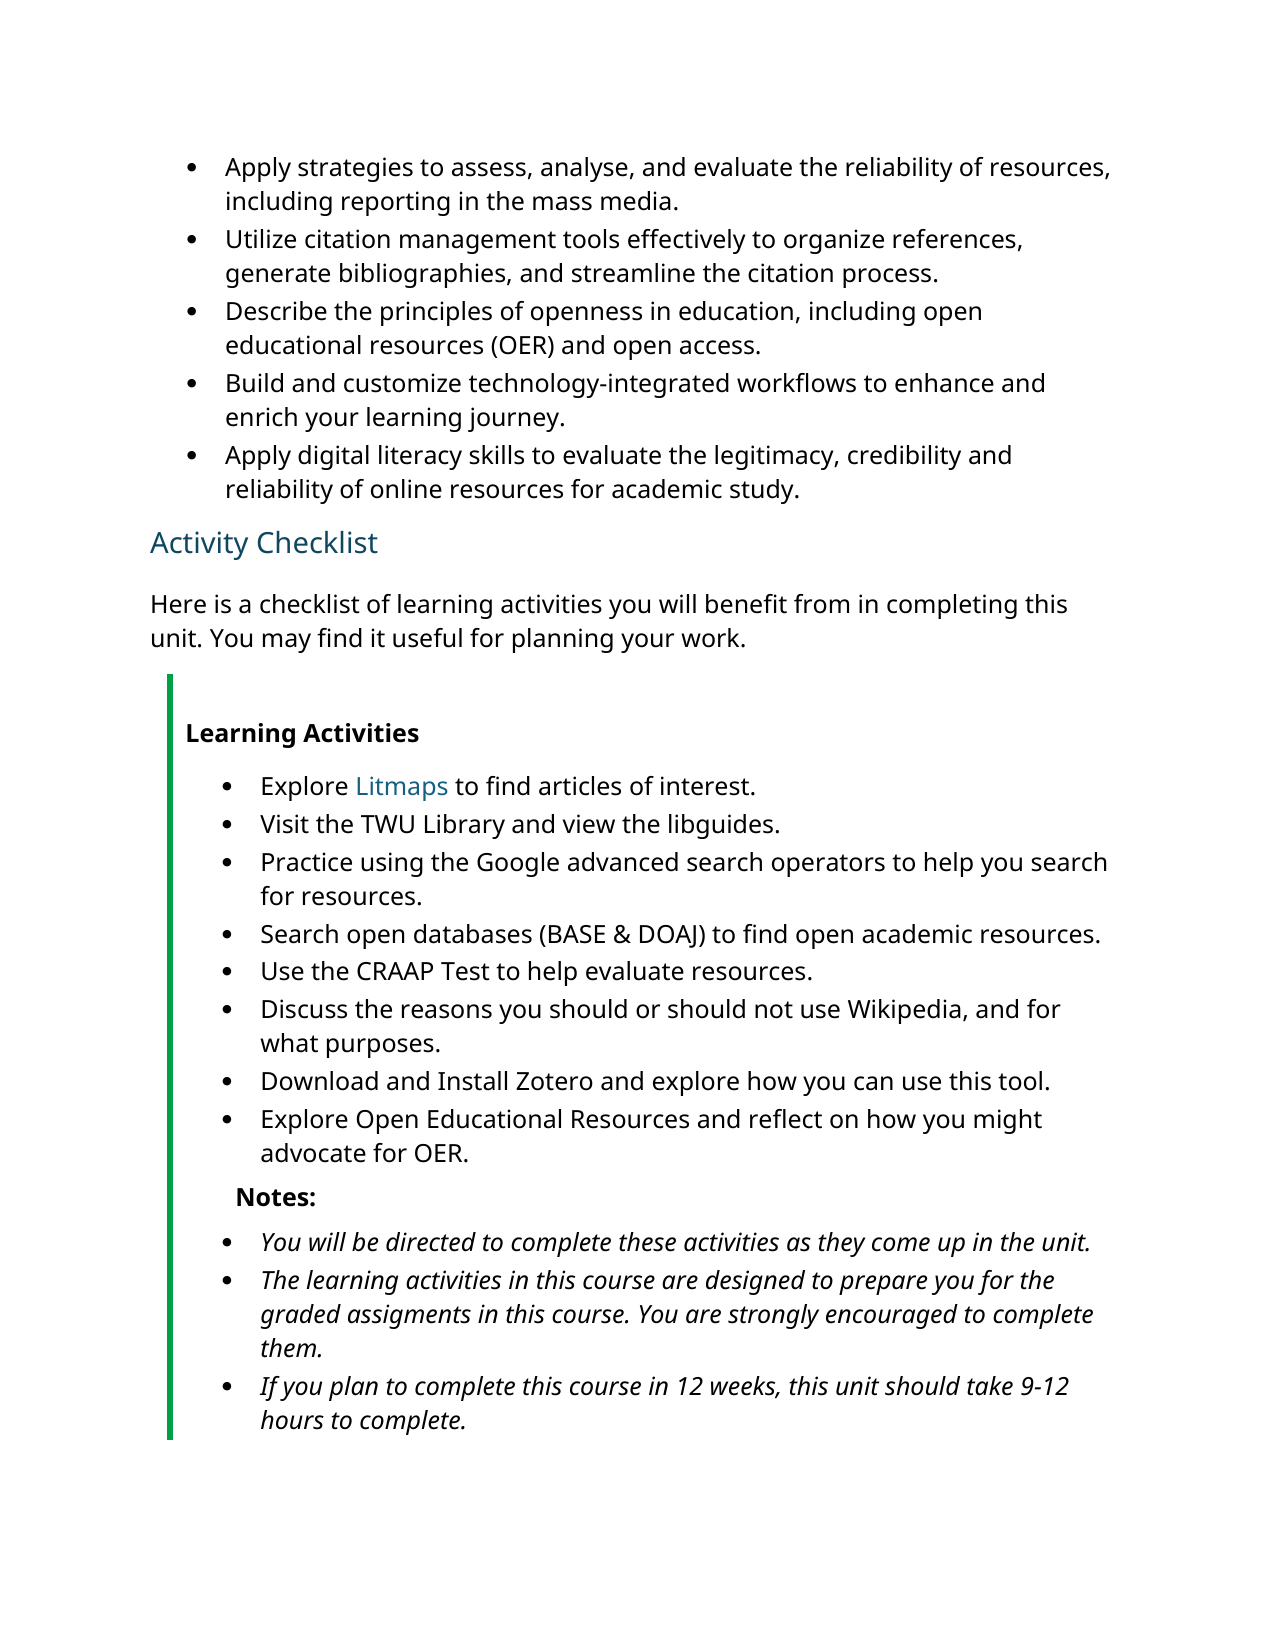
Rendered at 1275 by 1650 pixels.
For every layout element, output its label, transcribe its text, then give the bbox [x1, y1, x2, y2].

list Build and customize technology-integrated workflows to enhance and enrich your learning journey. [187, 366, 1125, 434]
text Here is a checklist of learning activities you will benefit from in completing this unit. You may find it useful for planning your work. [150, 587, 1125, 655]
list Apply digital literacy skills to evaluate the legitimacy, credibility and reliability of online resources for academic study. [187, 437, 1125, 506]
list Utilize citation management tools effectively to organize references, generate bibliographies, and streamline the citation process. [187, 222, 1125, 290]
subtitle Activity Checklist [150, 522, 1125, 562]
list Describe the principles of openness in education, including open educational resources (OER) and open access. [187, 294, 1125, 362]
list Apply strategies to assess, analyse, and evaluate the reliability of resources, including reporting in the mass media. [187, 150, 1125, 218]
table_header Learning Activities Explore Litmaps to find articles of interest. Visit the TWU Library and view the libguides. Practice using the Google advanced search operators to help you search for resources. Search open databases (BASE & DOAJ) to find open academic resources. Use the CRAAP Test to help evaluate resources. Discuss the reasons you should or should not use Wikipedia, and for what purposes. Download and Install Zotero and explore how you can use this tool. Explore Open Educational Resources and reflect on how you might advocate for OER. Notes: You will be directed to complete these activities as they come up in the unit. The learning activities in this course are designed to prepare you for the graded assigments in this course. You are strongly encouraged to complete them. If you plan to complete this course in 12 weeks, this unit should take 9-12 hours to complete. [173, 674, 1125, 1440]
